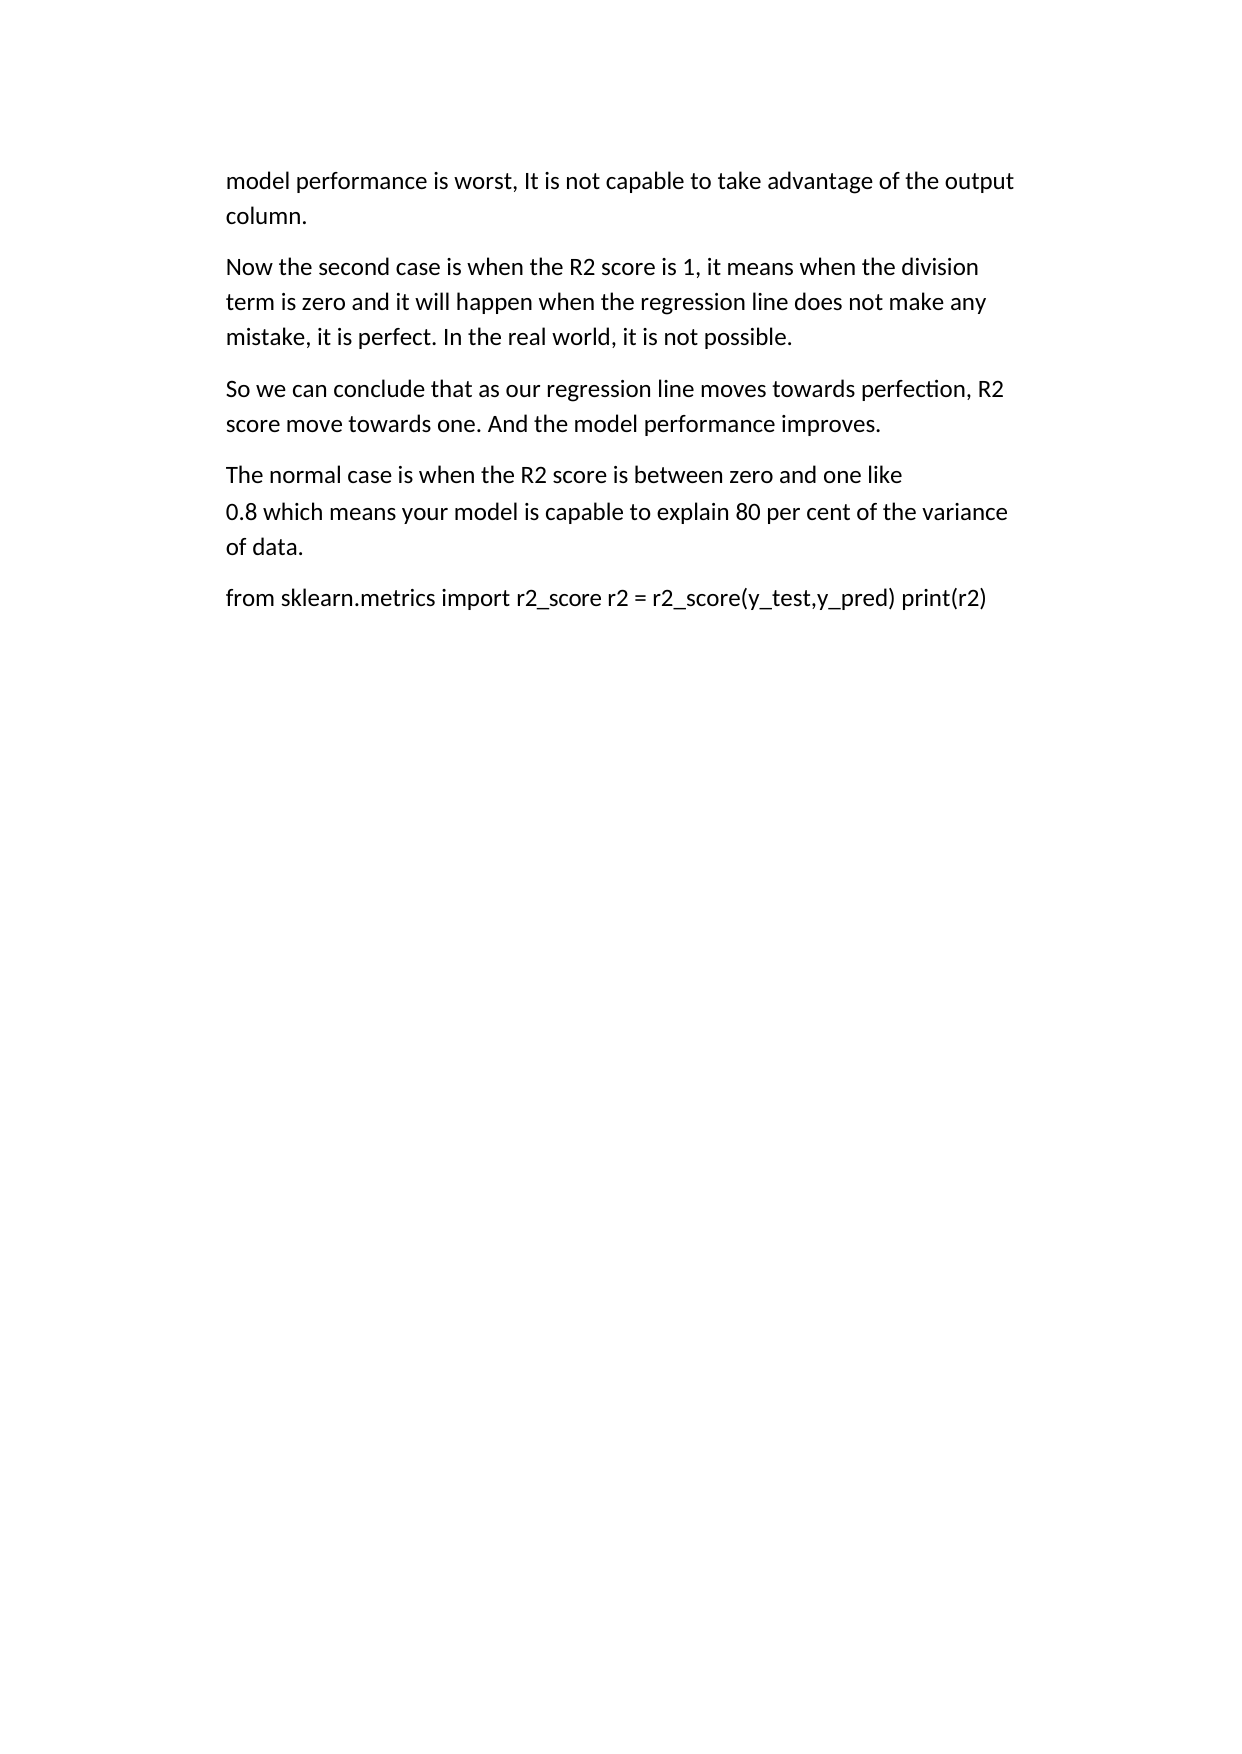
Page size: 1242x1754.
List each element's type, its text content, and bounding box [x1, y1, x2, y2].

text model performance is worst, It is not capable to take advantage of the output column. [226, 165, 1020, 230]
text 0.8 which means your model is capable to explain 80 per cent of the variance of data. [226, 496, 1020, 561]
text Now the second case is when the R2 score is 1, it means when the division term is zero and it will happen when the regression line does not make any mistake, it is perfect. In the real world, it is not possible. [226, 252, 1020, 352]
text The normal case is when the R2 score is between zero and one like [226, 459, 1020, 489]
text from sklearn.metrics import r2_score r2 = r2_score(y_test,y_pred) print(r2) [226, 583, 1020, 613]
text So we can conclude that as our regression line moves towards perfection, R2 score move towards one. And the model performance improves. [226, 373, 1020, 438]
